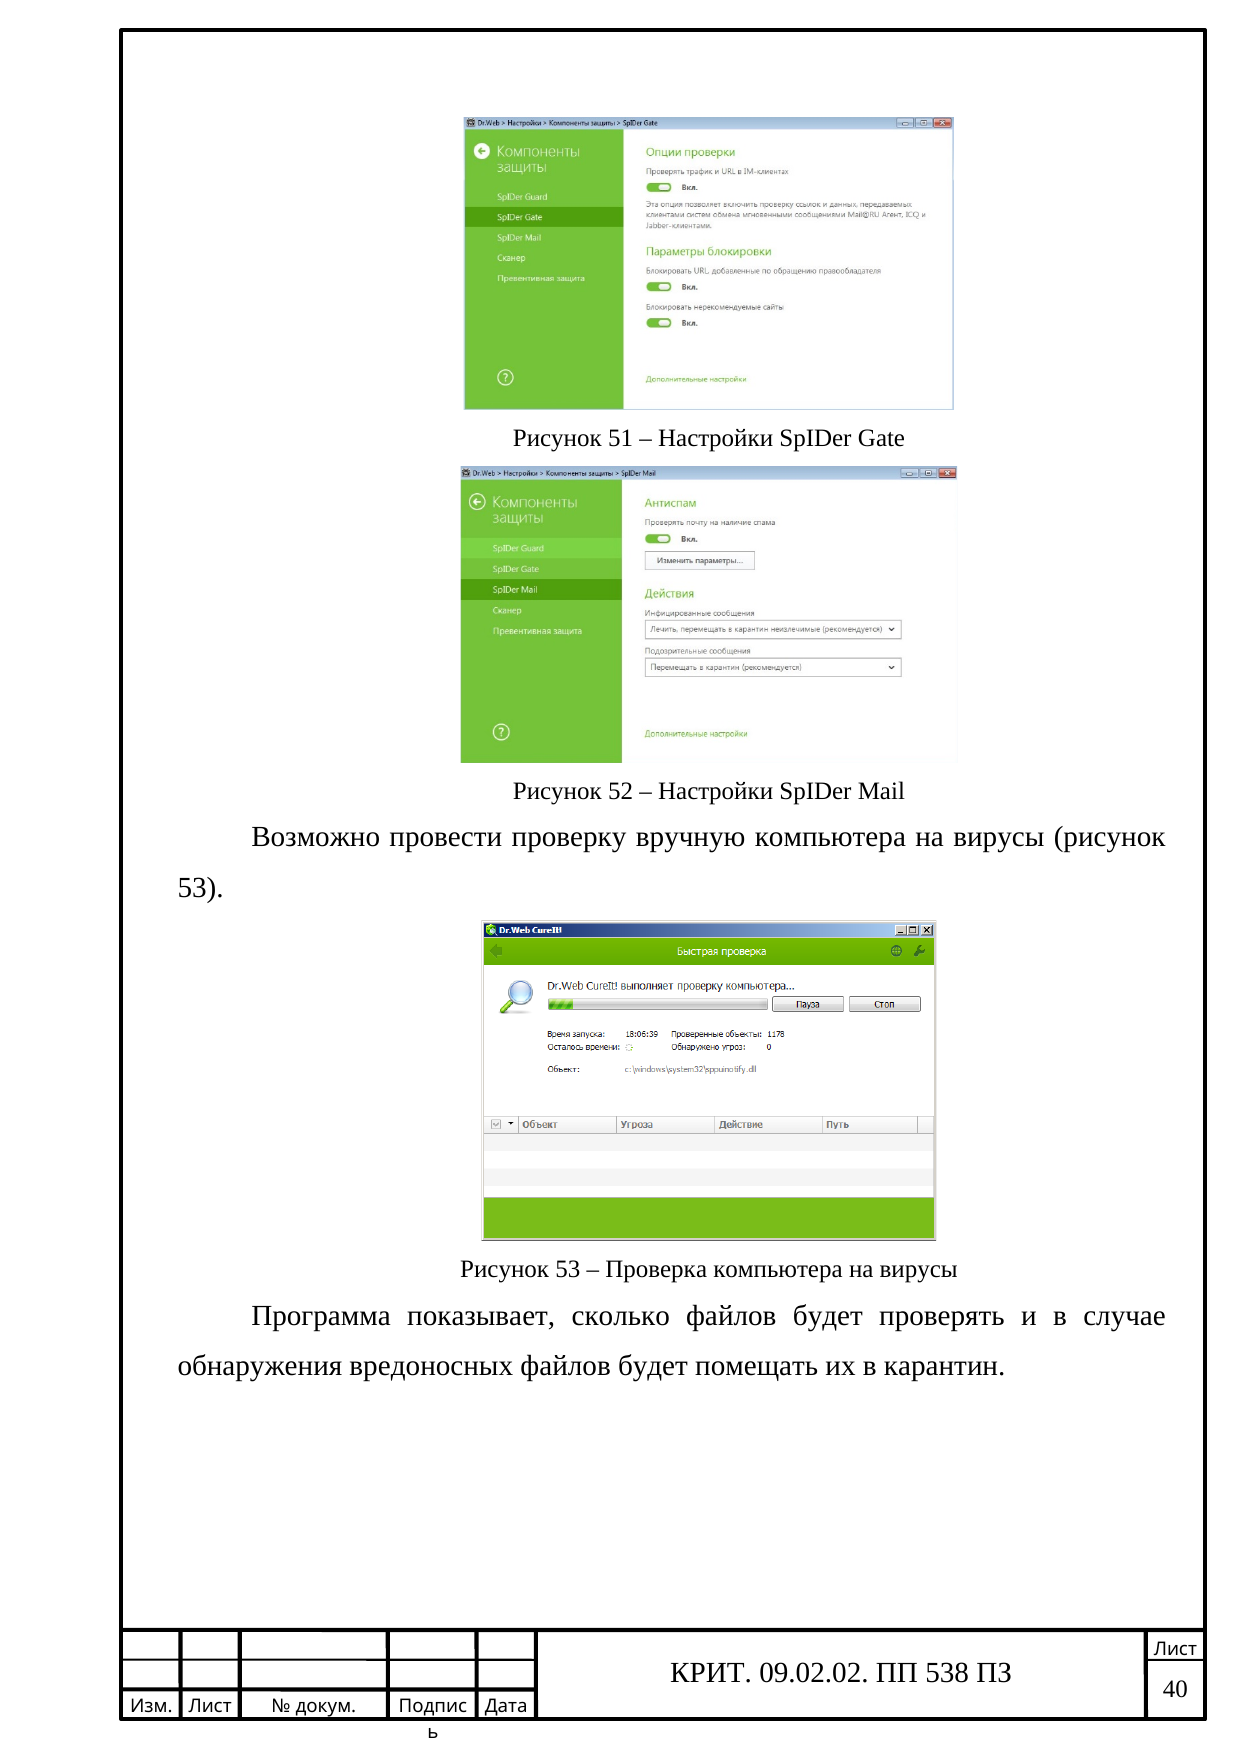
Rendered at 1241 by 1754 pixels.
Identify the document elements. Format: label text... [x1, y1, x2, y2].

picture [463, 117, 954, 410]
picture [460, 466, 958, 763]
picture [481, 920, 937, 1241]
text Возможно провести проверку вручную компьютера на вирусы (рисунок 53). [177, 819, 1167, 903]
text Программа показывает, сколько файлов будет проверять и в случае обнаружения вредоносных файлов будет помещать их в карантин. [177, 1298, 1167, 1382]
